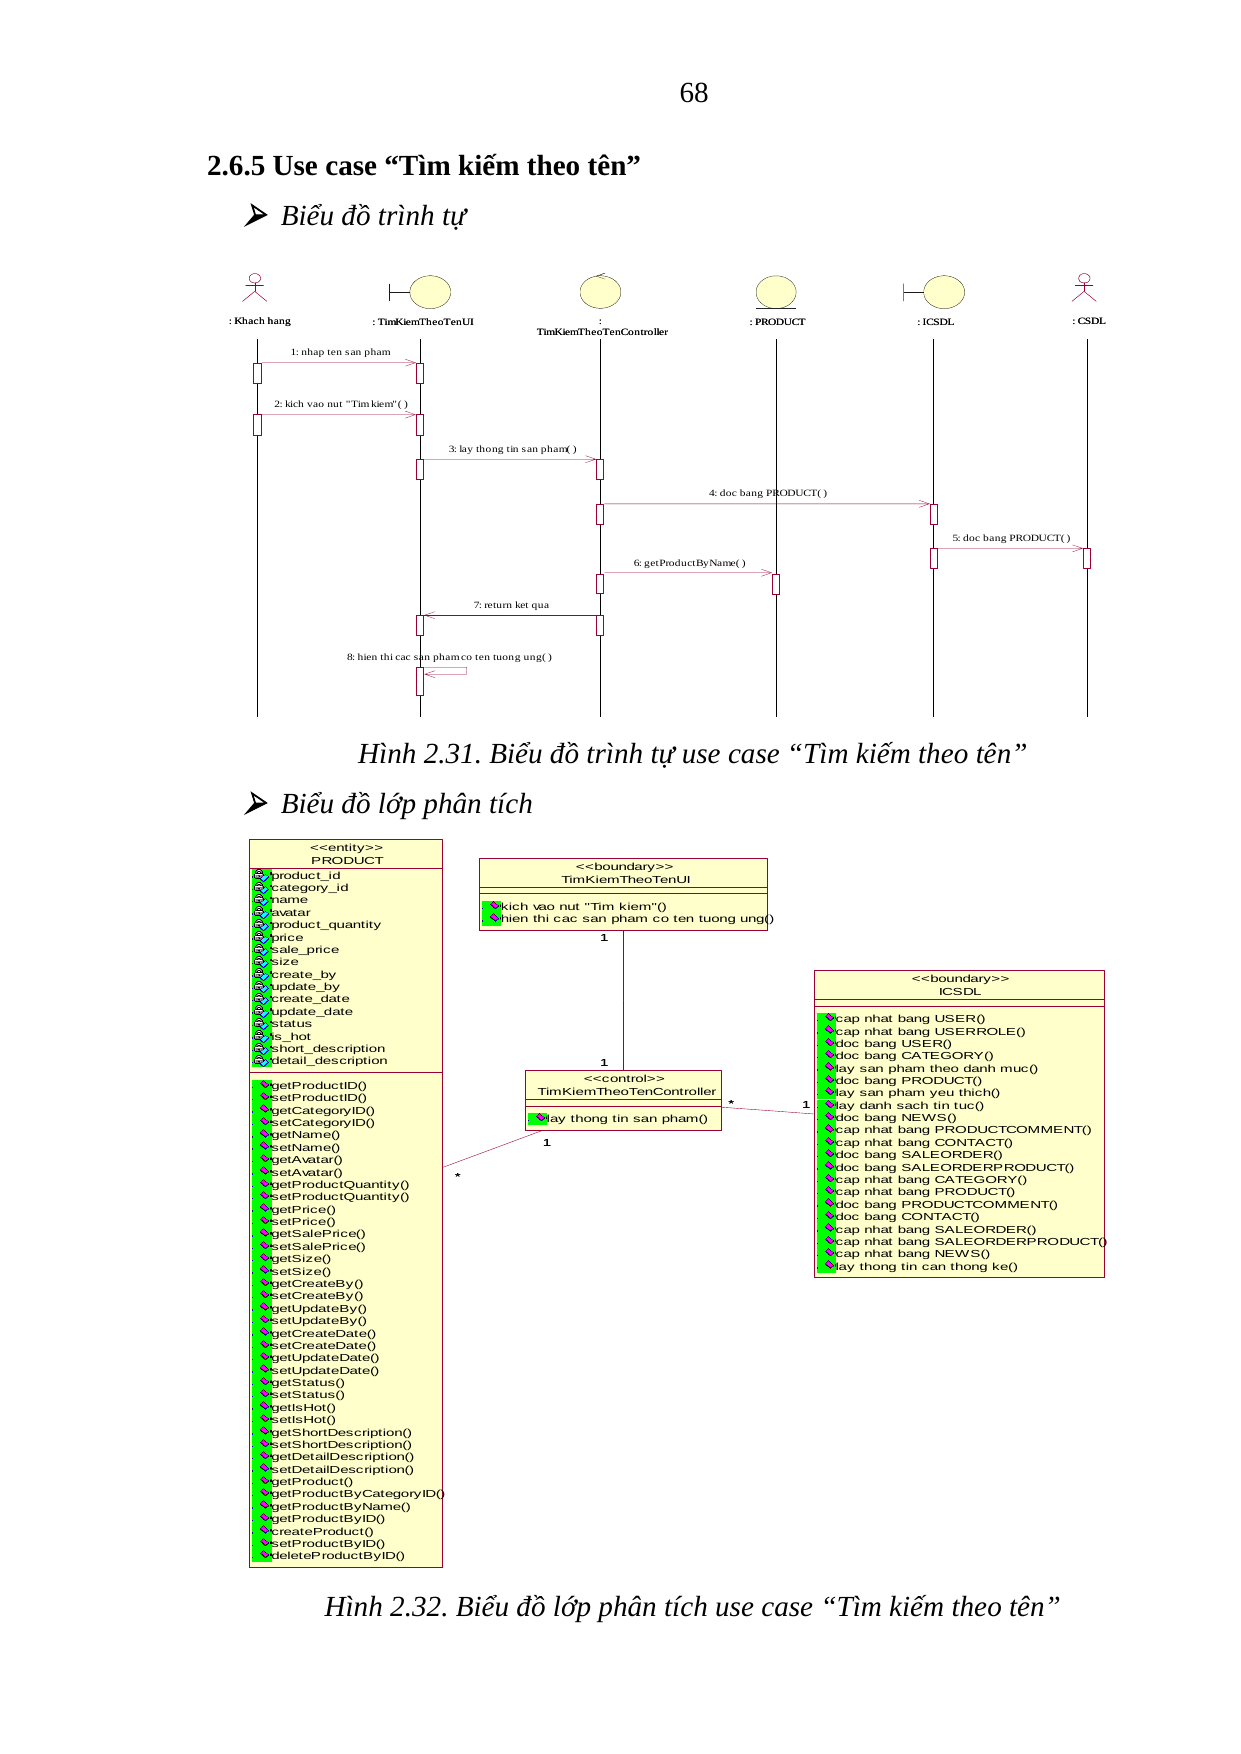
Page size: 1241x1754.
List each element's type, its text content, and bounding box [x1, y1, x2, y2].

list Biểu đồ trình tự [243, 198, 1122, 232]
subtitle Use case “Tìm kiếm theo tên” [207, 148, 1122, 181]
list Biểu đồ lớp phân tích [243, 786, 1122, 820]
